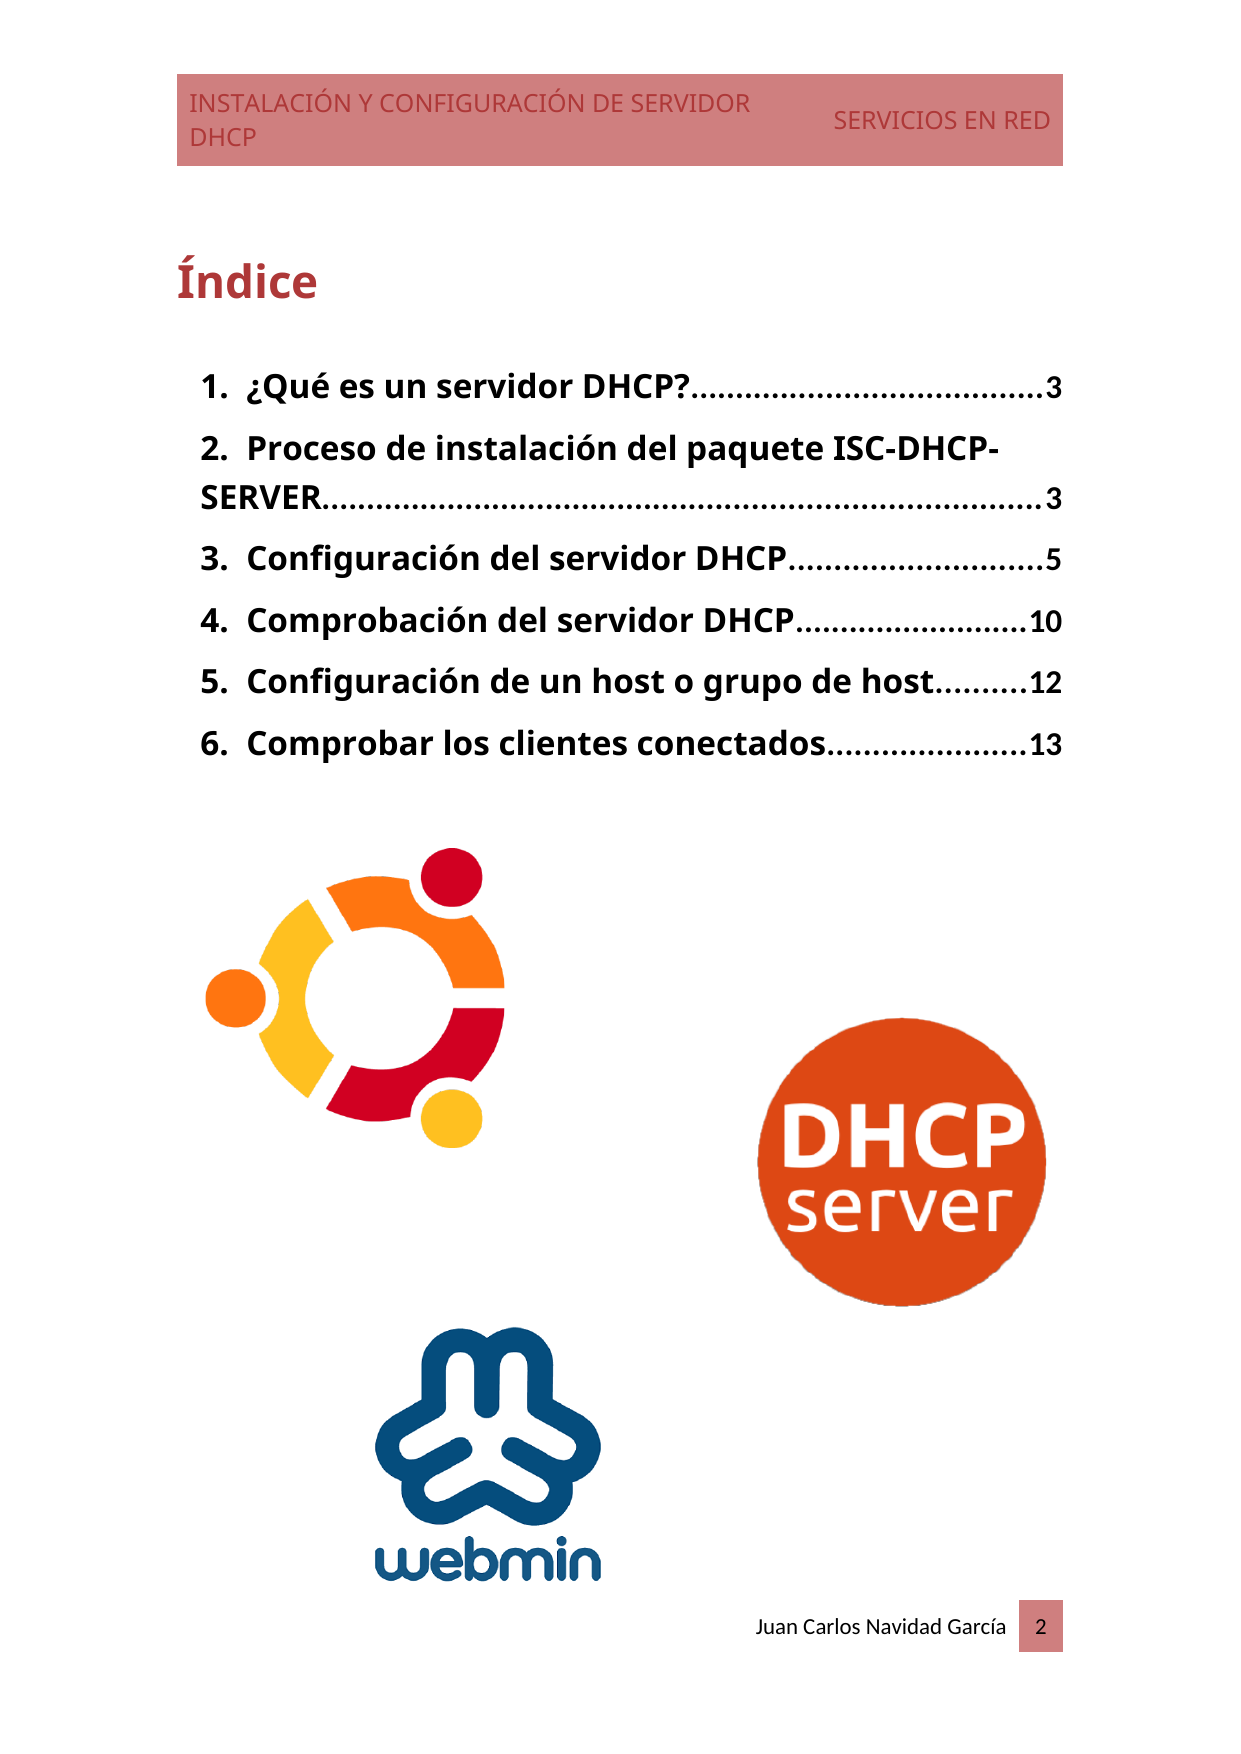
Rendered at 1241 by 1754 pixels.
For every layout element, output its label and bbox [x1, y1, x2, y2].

picture [756, 1016, 1047, 1307]
picture [205, 848, 505, 1148]
